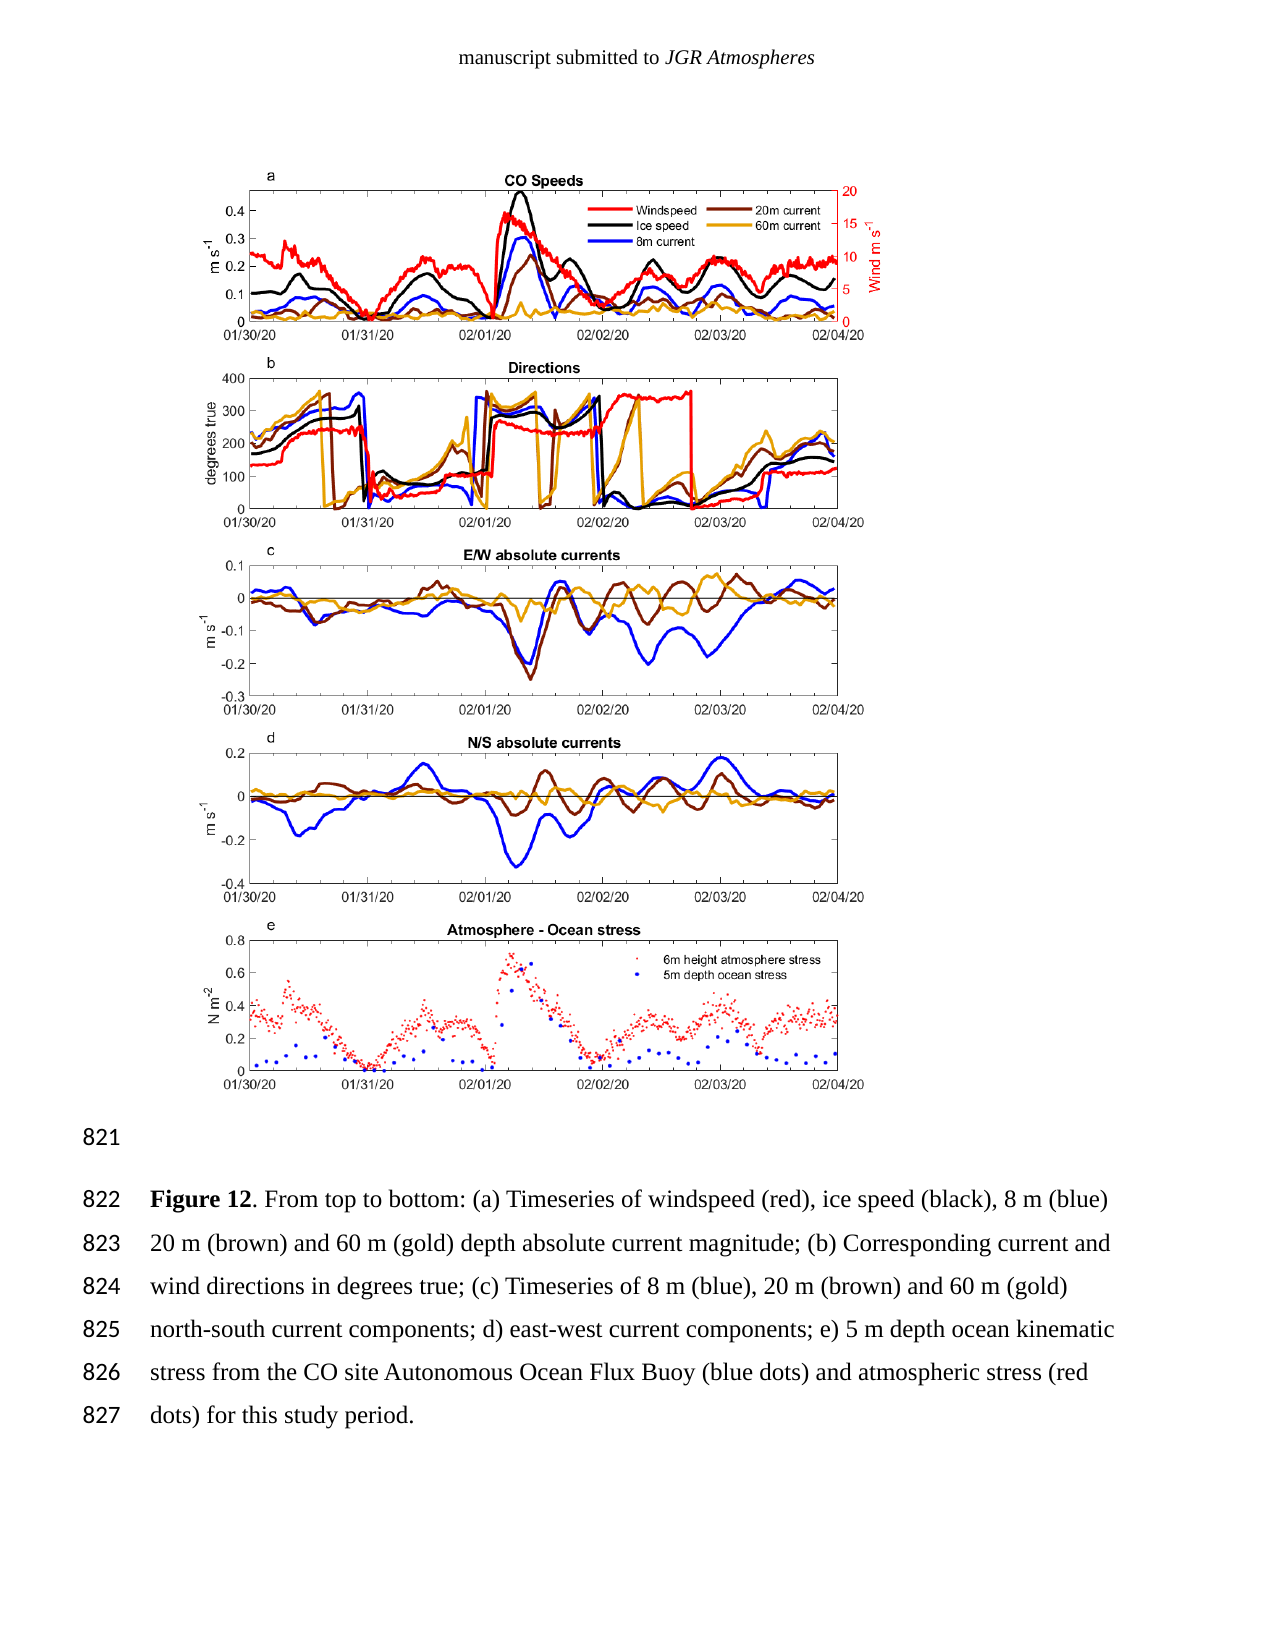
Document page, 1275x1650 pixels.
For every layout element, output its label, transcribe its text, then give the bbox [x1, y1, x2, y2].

text Figure 12. From top to bottom: (a) Timeseries of windspeed (red), ice speed (black), 8 m (blue) 20 m (brown) and 60 m (gold) depth absolute current magnitude; (b) Corresponding current and wind directions in degrees true; (c) Timeseries of 8 m (blue), 20 m (brown) and 60 m (gold) north-south current components; d) east-west current components; e) 5 m depth ocean kinematic stress from the CO site Autonomous Ocean Flux Buoy (blue dots) and atmospheric stress (red dots) for this study period. [150, 1184, 1125, 1429]
picture [150, 150, 910, 1146]
